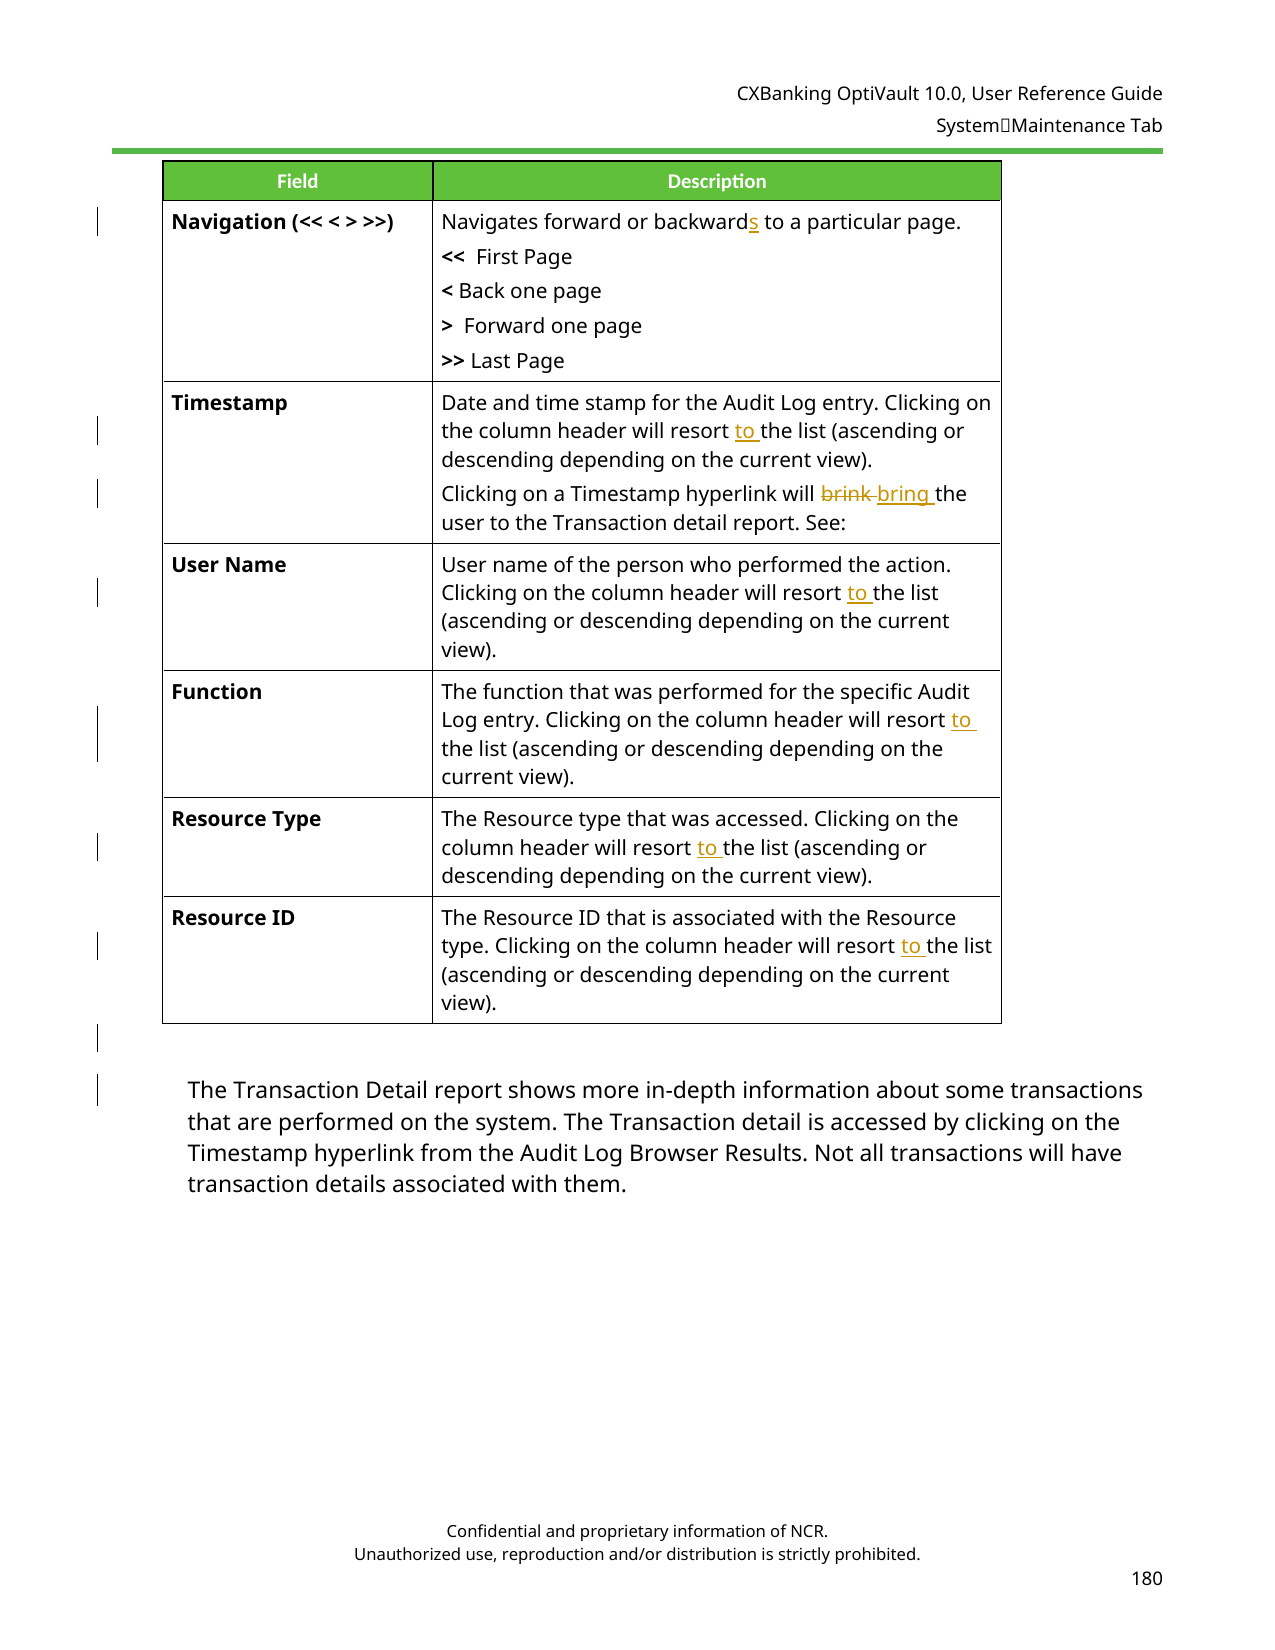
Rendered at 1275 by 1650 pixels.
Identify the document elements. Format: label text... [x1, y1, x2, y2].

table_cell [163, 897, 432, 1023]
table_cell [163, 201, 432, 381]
text The Transaction Detail report shows more in-depth information about some transactions that are performed on the system. The Transaction detail is accessed by clicking on the Timestamp hyperlink from the Audit Log Browser Results. Not all transactions will have transaction details associated with them. [187, 1074, 1163, 1199]
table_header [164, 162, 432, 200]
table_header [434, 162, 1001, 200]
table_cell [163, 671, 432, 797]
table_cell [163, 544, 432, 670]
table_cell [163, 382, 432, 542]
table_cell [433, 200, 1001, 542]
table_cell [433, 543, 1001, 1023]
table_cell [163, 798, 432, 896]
